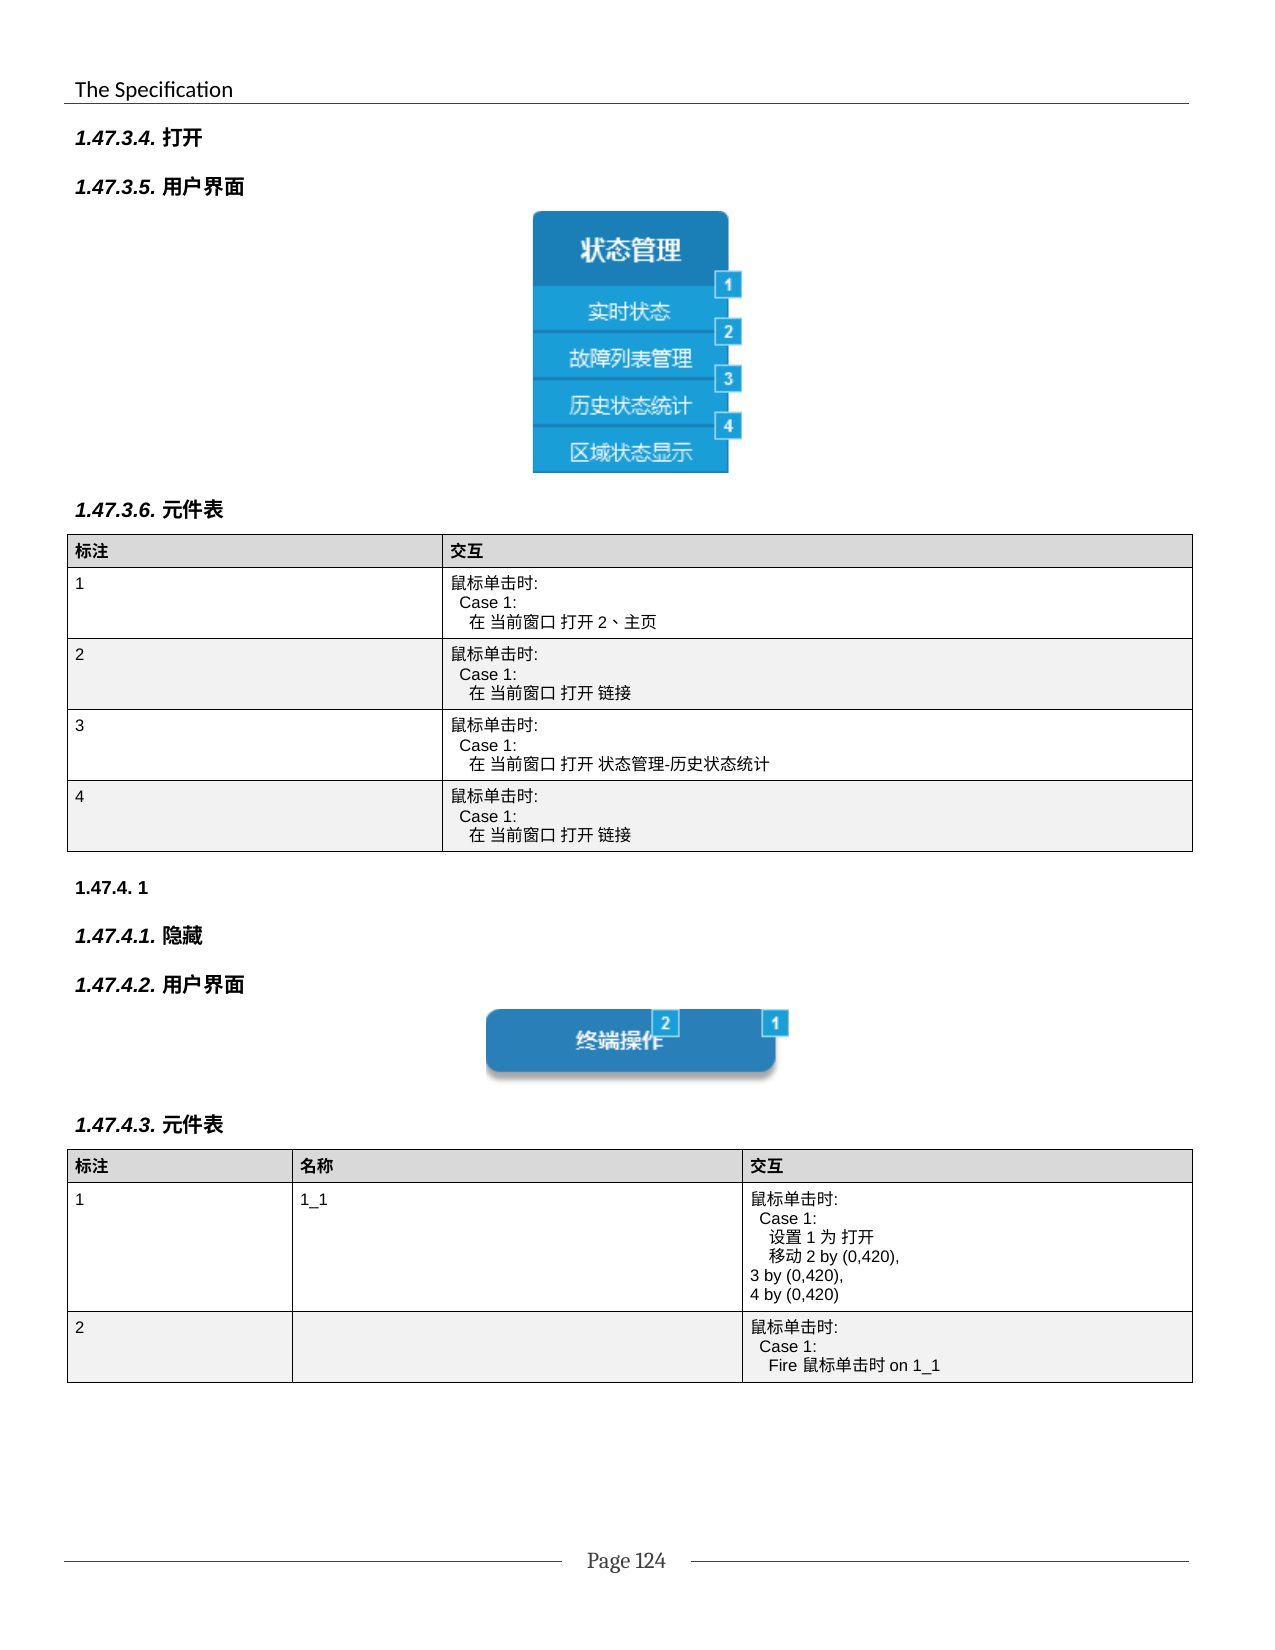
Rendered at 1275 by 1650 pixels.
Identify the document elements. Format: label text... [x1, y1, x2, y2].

table_cell 3 [68, 710, 442, 780]
table_cell 鼠标单击时: Case 1: 在 当前窗口 打开 链接 [443, 781, 1192, 851]
table_header 标注 [68, 1150, 292, 1182]
table_header 名称 [293, 1150, 742, 1182]
table_cell 2 [68, 639, 442, 709]
table_cell [293, 1312, 742, 1382]
table_cell 鼠标单击时: Case 1: 在 当前窗口 打开 状态管理-历史状态统计 [443, 710, 1192, 780]
table_cell 1 [68, 1183, 292, 1311]
table_cell 鼠标单击时: Case 1: Fire 鼠标单击时 on 1_1 [743, 1312, 1192, 1382]
subtitle 用户界面 [75, 175, 1200, 199]
table_header 交互 [743, 1150, 1192, 1182]
subtitle 元件表 [75, 497, 1200, 522]
table_cell 1_1 [293, 1183, 742, 1311]
subtitle 隐藏 [75, 924, 1200, 948]
table_cell 鼠标单击时: Case 1: 设置 1 为 打开 移动 2 by (0,420), 3 by (0,420), 4 by (0,420) [743, 1183, 1192, 1311]
table_cell 2 [68, 1312, 292, 1382]
subtitle 元件表 [75, 1113, 1200, 1137]
subtitle 打开 [75, 126, 1200, 150]
subtitle 1 [75, 877, 1200, 899]
table_cell 4 [68, 781, 442, 851]
subtitle 用户界面 [75, 973, 1200, 997]
table_header 交互 [443, 535, 1192, 567]
table_cell 1 [68, 568, 442, 638]
table_header 标注 [68, 535, 442, 567]
table_cell 鼠标单击时: Case 1: 在 当前窗口 打开 链接 [443, 639, 1192, 709]
table_cell 鼠标单击时: Case 1: 在 当前窗口 打开 2、主页 [443, 568, 1192, 638]
